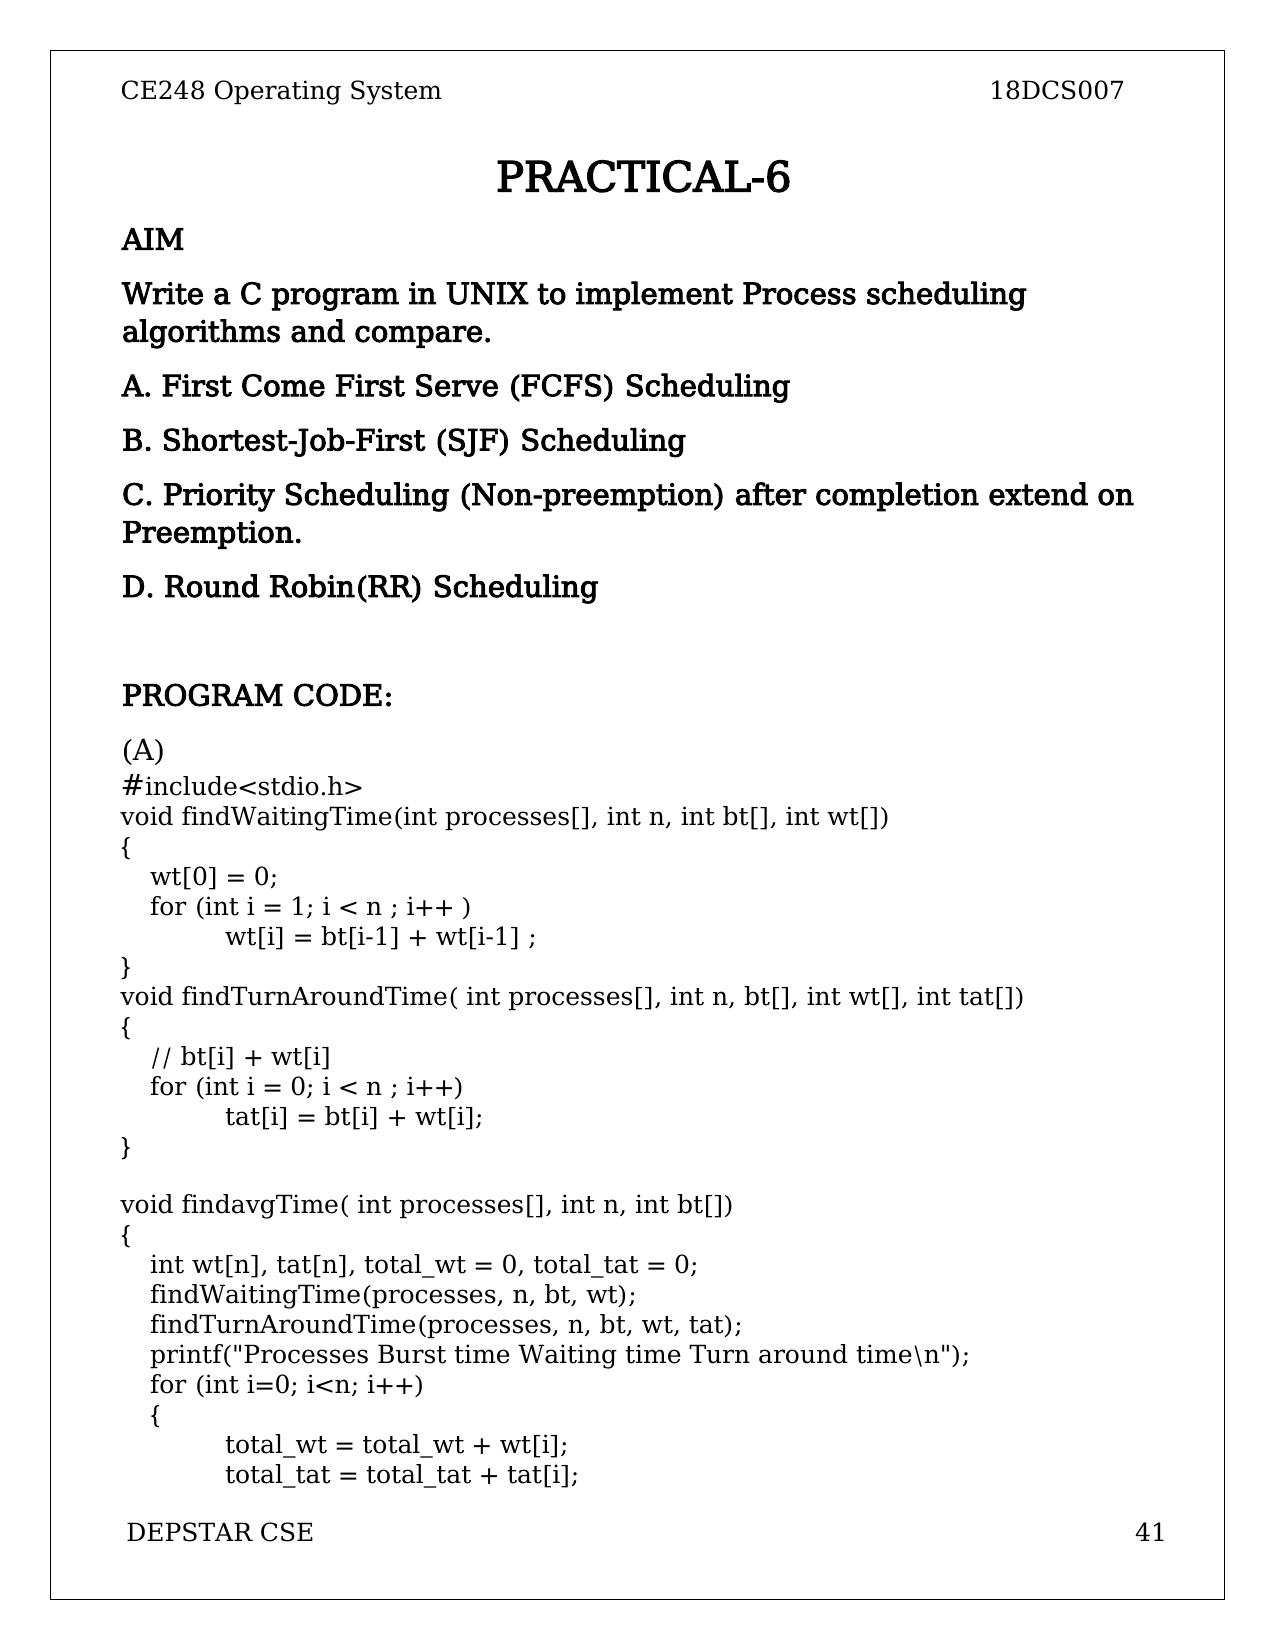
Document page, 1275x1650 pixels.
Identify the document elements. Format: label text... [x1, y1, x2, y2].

text { [120, 1399, 1167, 1429]
text { [120, 831, 1167, 861]
text for (int i = 0; i < n ; i++) [120, 1071, 1167, 1101]
text } [120, 951, 1167, 981]
text // bt[i] + wt[i] [120, 1041, 1167, 1071]
text } [120, 1131, 1167, 1161]
text PROGRAM CODE: [122, 677, 1167, 712]
text tat[i] = bt[i] + wt[i]; [120, 1101, 1167, 1131]
text (A) [120, 731, 1167, 766]
text B. Shortest-Job-First (SJF) Scheduling [122, 421, 1167, 456]
text for (int i=0; i<n; i++) [120, 1369, 1167, 1399]
text total_wt = total_wt + wt[i]; [120, 1429, 1167, 1459]
text int wt[n], tat[n], total_wt = 0, total_tat = 0; [120, 1249, 1167, 1279]
text PRACTICAL-6 [120, 150, 1167, 200]
text void findavgTime( int processes[], int n, int bt[]) [120, 1189, 1167, 1219]
text { [120, 1011, 1167, 1041]
text void findWaitingTime(int processes[], int n, int bt[], int wt[]) [120, 801, 1167, 831]
text wt[i] = bt[i-1] + wt[i-1] ; [120, 921, 1167, 951]
text for (int i = 1; i < n ; i++ ) [120, 891, 1167, 921]
text findTurnAroundTime(processes, n, bt, wt, tat); [120, 1309, 1167, 1339]
text #include<stdio.h> [120, 766, 1167, 801]
text void findTurnAroundTime( int processes[], int n, bt[], int wt[], int tat[]) [120, 981, 1167, 1011]
text Write a C program in UNIX to implement Process scheduling algorithms and compare. [122, 275, 1167, 348]
text wt[0] = 0; [120, 861, 1167, 891]
text D. Round Robin(RR) Scheduling [122, 568, 1167, 603]
text AIM [122, 221, 1167, 256]
text total_tat = total_tat + tat[i]; [120, 1459, 1167, 1489]
text printf("Processes Burst time Waiting time Turn around time\n"); [120, 1339, 1167, 1369]
text C. Priority Scheduling (Non-preemption) after completion extend on Preemption. [122, 476, 1167, 548]
text findWaitingTime(processes, n, bt, wt); [120, 1279, 1167, 1309]
text A. First Come First Serve (FCFS) Scheduling [122, 367, 1167, 402]
text { [120, 1219, 1167, 1249]
